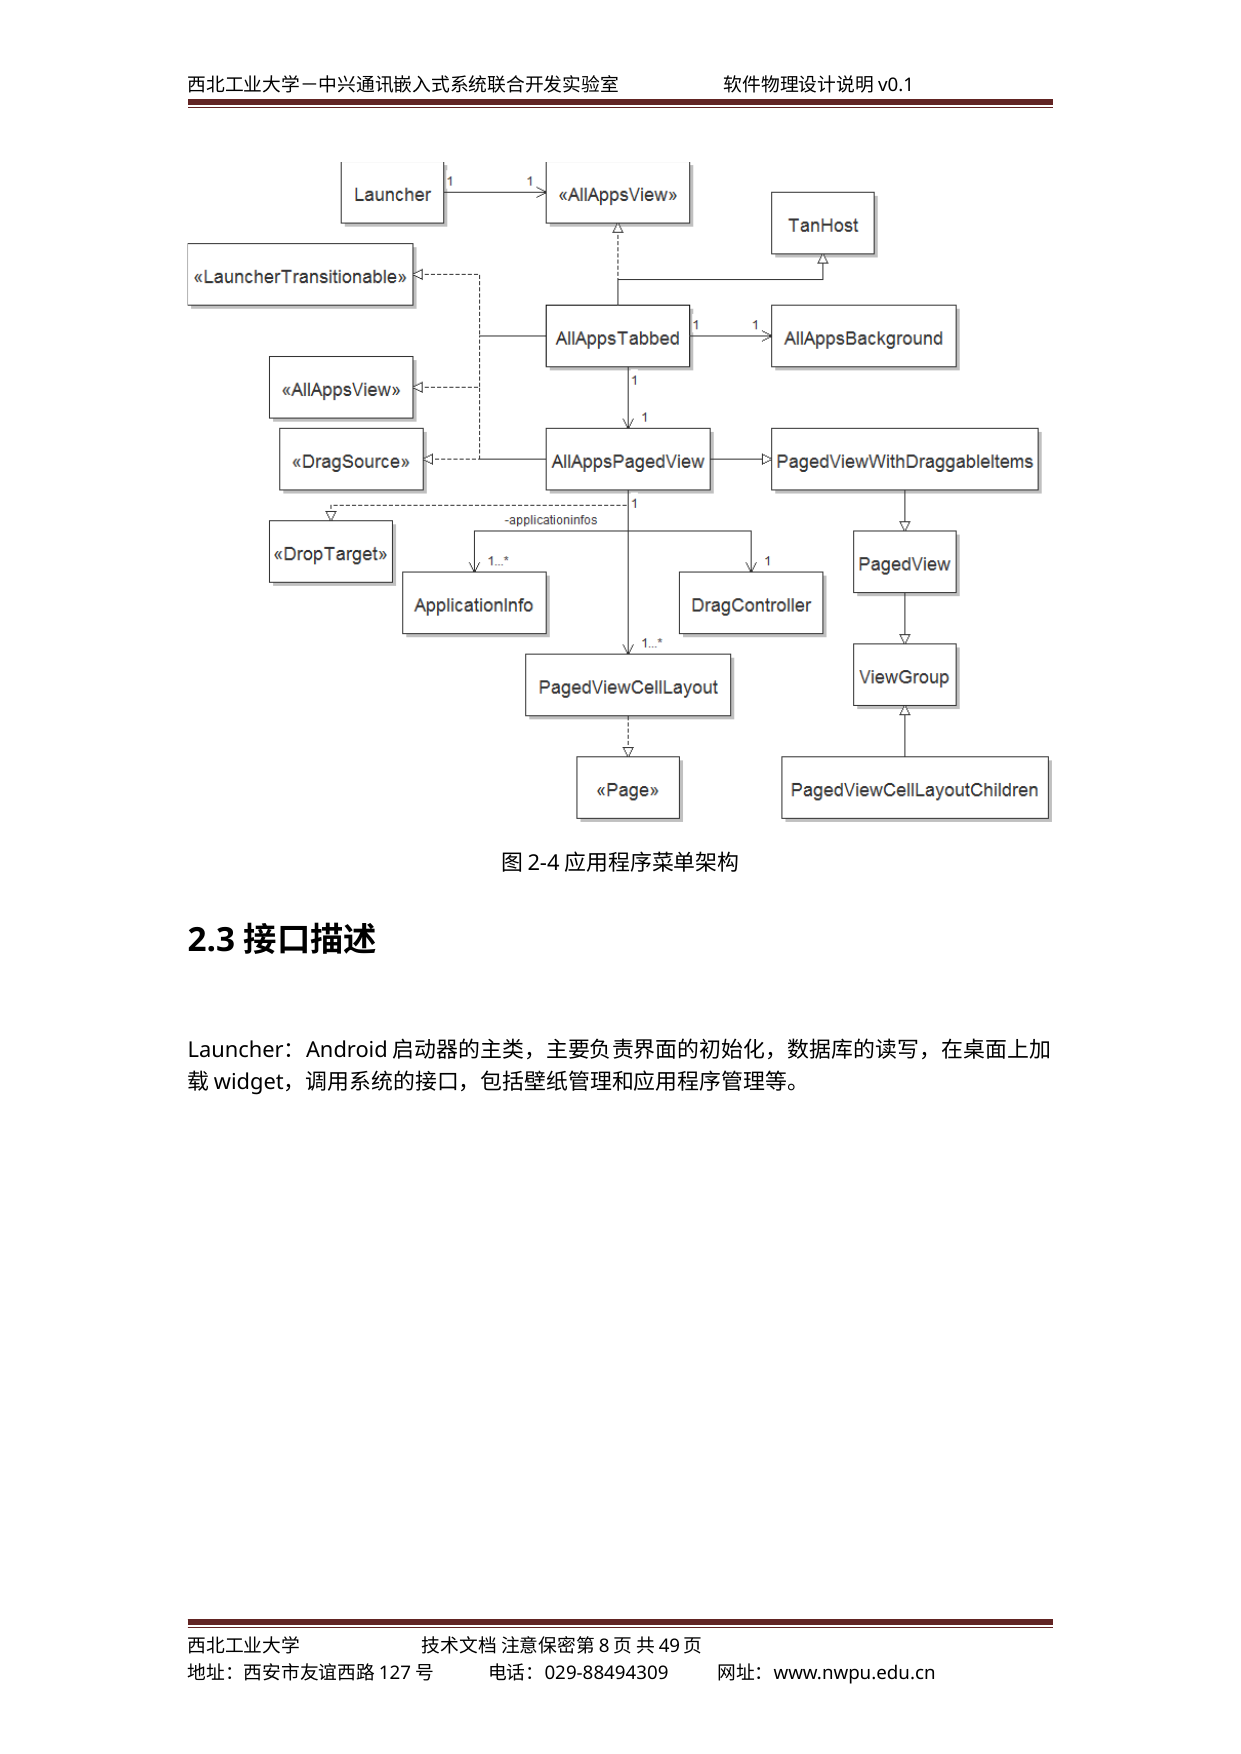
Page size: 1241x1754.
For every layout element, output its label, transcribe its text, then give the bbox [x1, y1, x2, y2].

text Launcher：Android启动器的主类，主要负责界面的初始化，数据库的读写，在桌面上加载widget，调用系统的接口，包括壁纸管理和应用程序管理等。 [187, 1031, 1053, 1096]
subtitle 2.3 接口描述 [187, 904, 1053, 969]
picture [187, 162, 1053, 823]
text 图2-4 应用程序菜单架构 [187, 844, 1053, 877]
